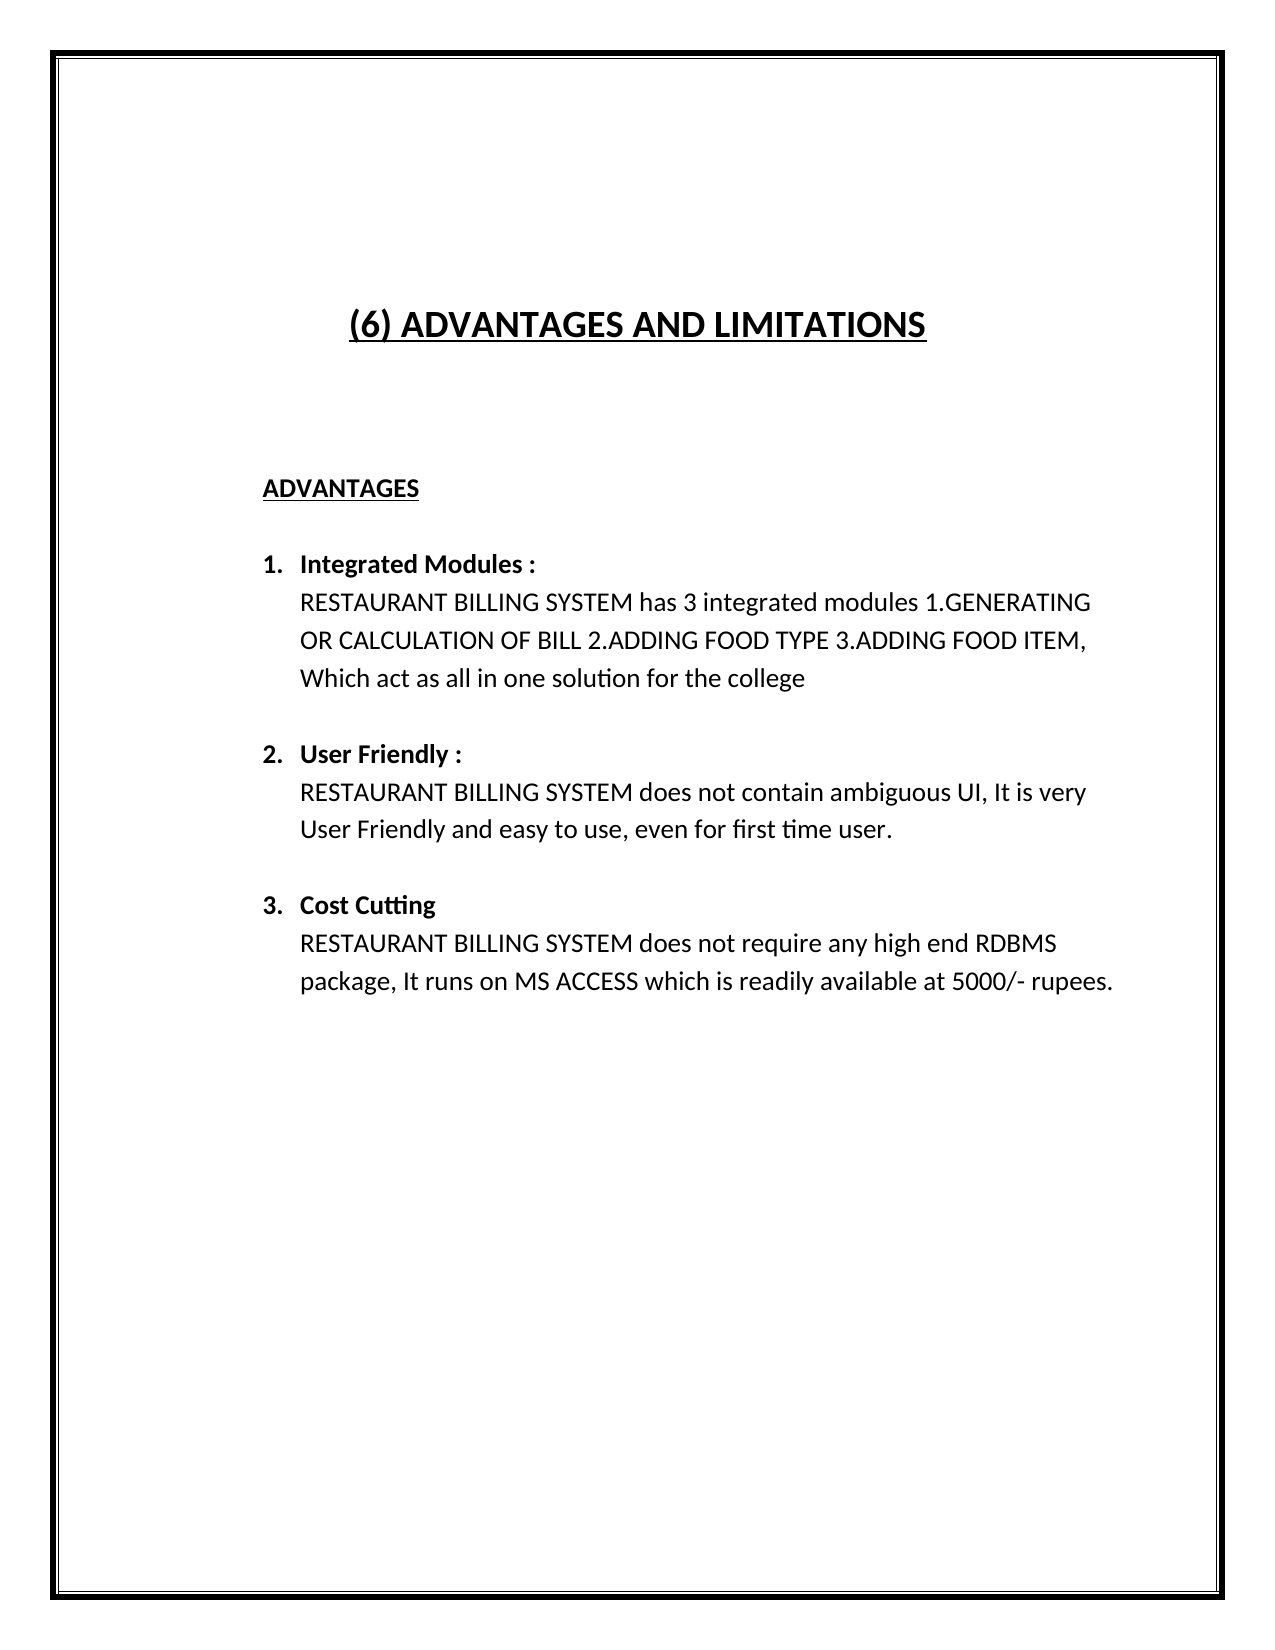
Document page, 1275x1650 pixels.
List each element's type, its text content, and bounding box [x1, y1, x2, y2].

list RESTAURANT BILLING SYSTEM has 3 integrated modules 1.GENERATING OR CALCULATION OF BILL 2.ADDING FOOD TYPE 3.ADDING FOOD ITEM, Which act as all in one solution for the college [300, 585, 1125, 694]
list RESTAURANT BILLING SYSTEM does not contain ambiguous UI, It is very User Friendly and easy to use, even for first time user. [300, 775, 1125, 846]
list Integrated Modules : [262, 547, 1125, 580]
list User Friendly : [262, 737, 1125, 770]
list Cost Cutting [262, 888, 1125, 921]
list RESTAURANT BILLING SYSTEM does not require any high end RDBMS package, It runs on MS ACCESS which is readily available at 5000/- rupees. [300, 926, 1125, 997]
text (6) ADVANTAGES AND LIMITATIONS [150, 300, 1125, 347]
list ADVANTAGES [262, 471, 1125, 504]
